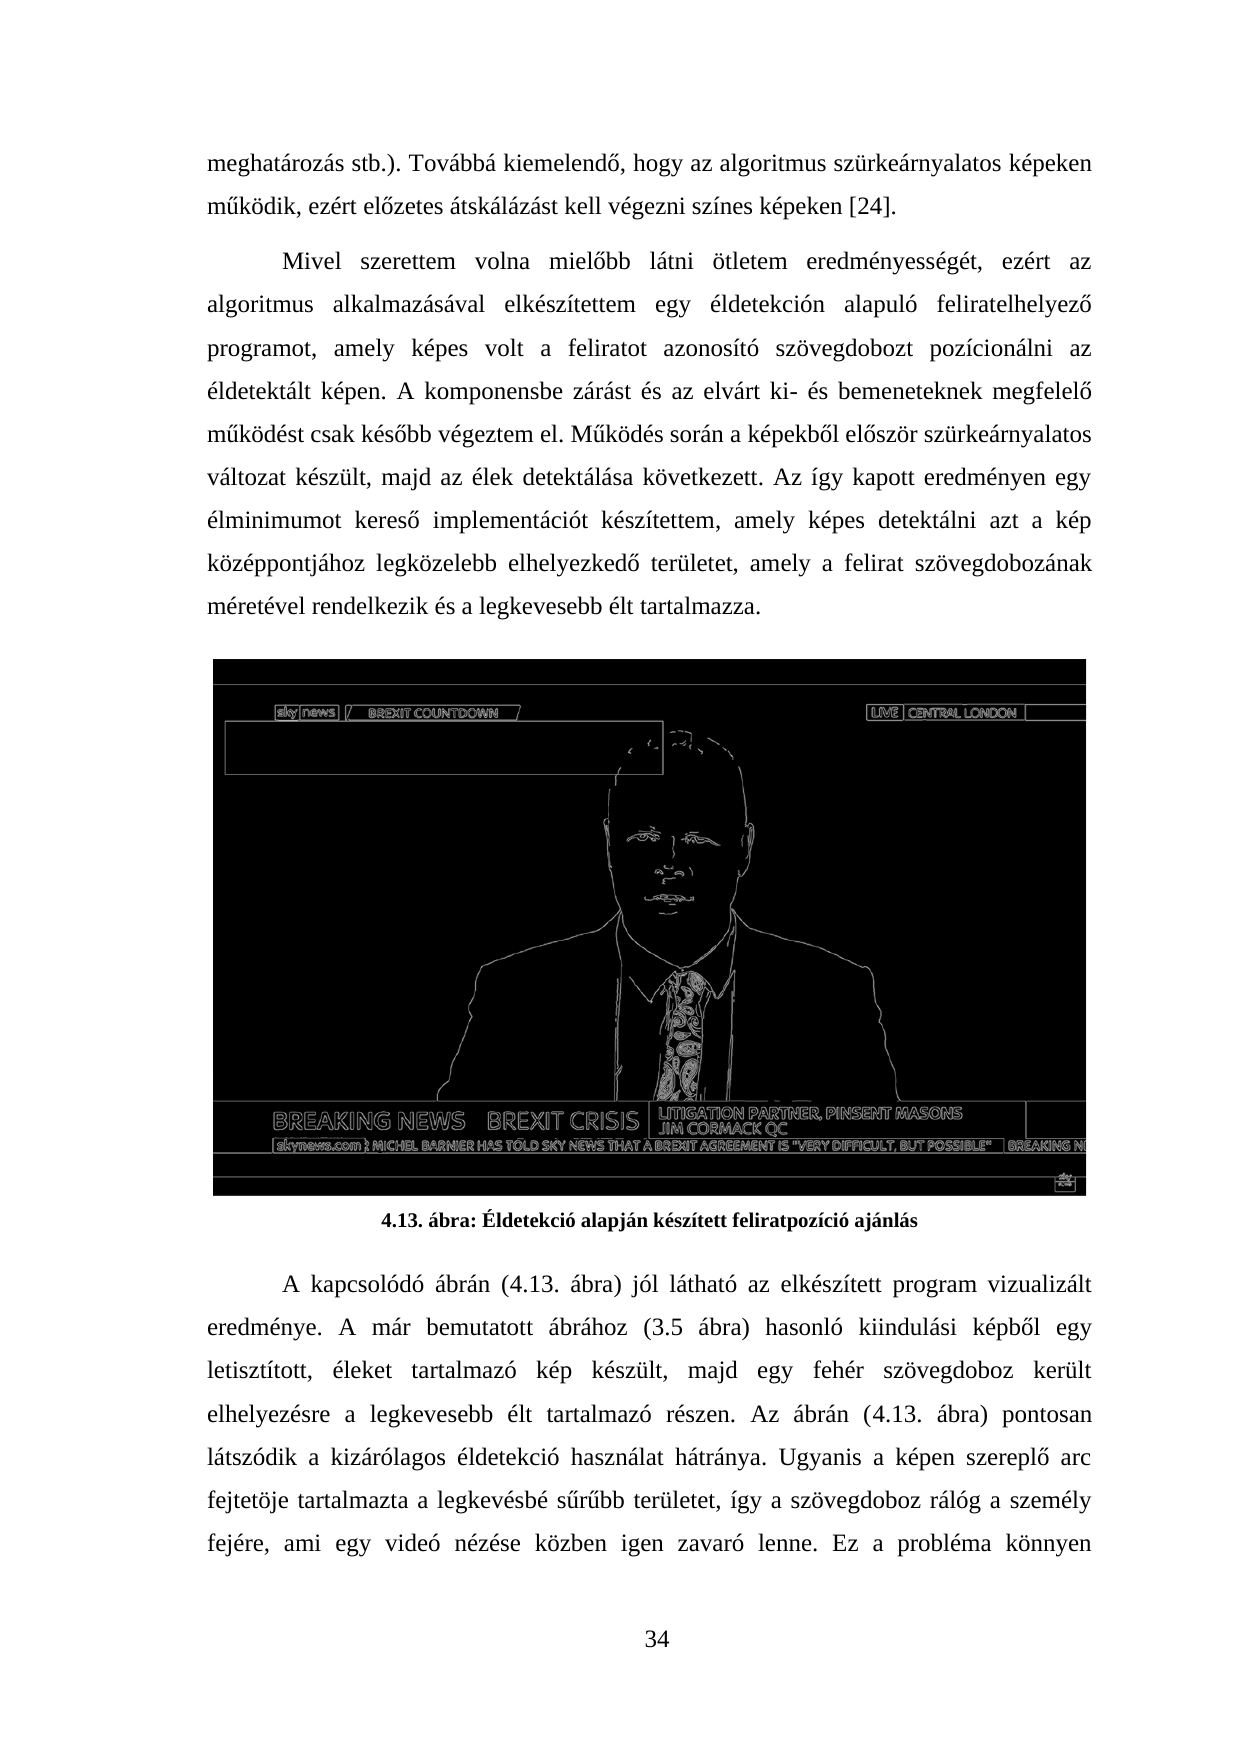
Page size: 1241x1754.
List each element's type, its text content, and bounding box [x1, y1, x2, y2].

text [207, 1269, 1092, 1557]
picture [213, 659, 1087, 1196]
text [207, 148, 1092, 219]
text Mivel szerettem volna mielőbb látni ötletem eredményességét, ezért az algoritmus alkalmazásával elkészítettem egy éldetekción alapuló feliratelhelyező programot, amely képes volt a feliratot azonosító szövegdobozt pozícionálni az éldetektált képen. A komponensbe zárást és az elvárt ki- és bemeneteknek megfelelő működést csak később végeztem el. Működés során a képekből először szürkeárnyalatos változat készült, majd az élek detektálása következett. Az így kapott eredményen egy élminimumot kereső implementációt készítettem, amely képes detektálni azt a kép középpontjához legközelebb elhelyezkedő területet, amely a felirat szövegdobozának méretével rendelkezik és a legkevesebb élt tartalmazza. [207, 246, 1092, 620]
